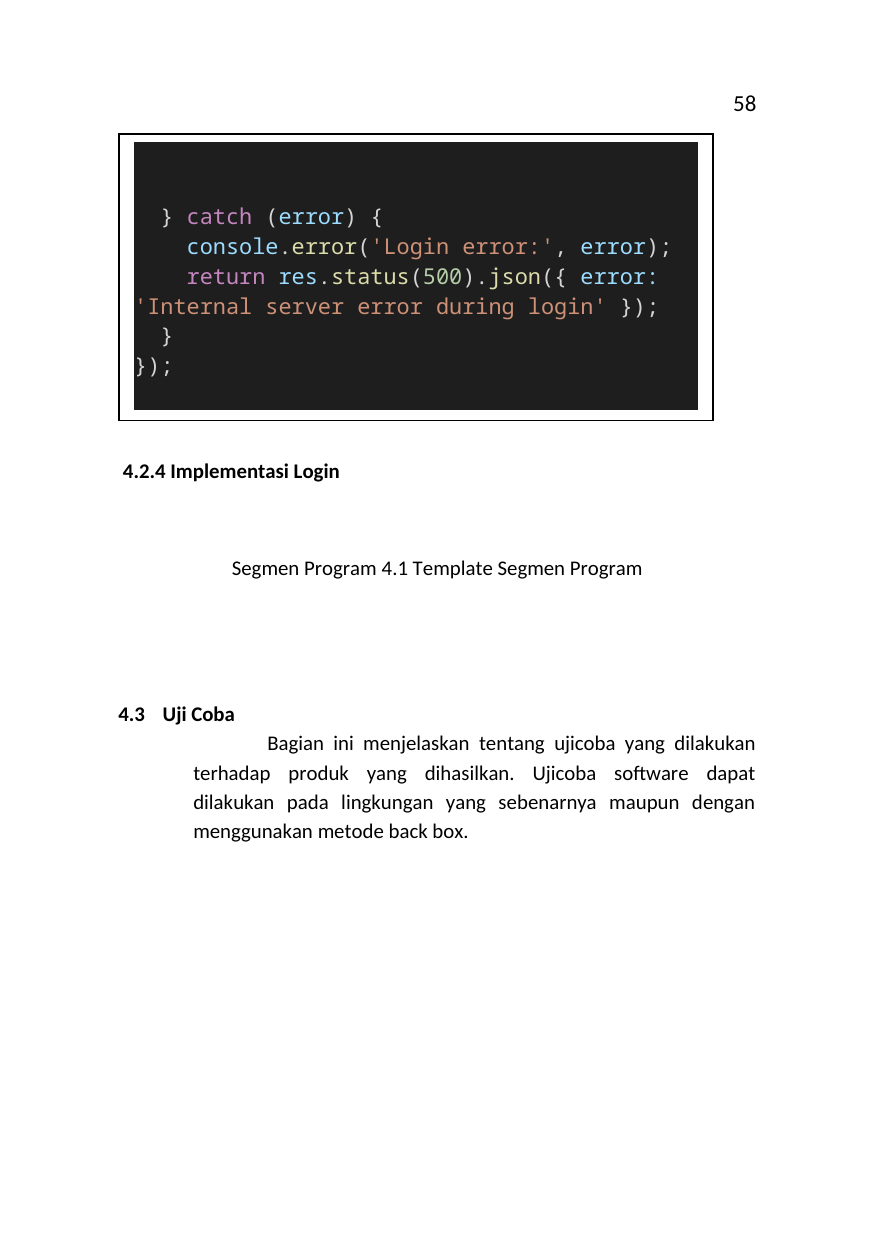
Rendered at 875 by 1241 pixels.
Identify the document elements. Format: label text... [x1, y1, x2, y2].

text Segmen Program 4.1 Template Segmen Program [118, 556, 756, 581]
subtitle Uji Coba [118, 701, 756, 727]
subtitle 4.2.4 Implementasi Login [118, 118, 756, 483]
text Bagian ini menjelaskan tentang ujicoba yang dilakukan terhadap produk yang dihasilkan. Ujicoba software dapat dilakukan pada lingkungan yang sebenarnya maupun dengan menggunakan metode back box. [193, 731, 756, 843]
